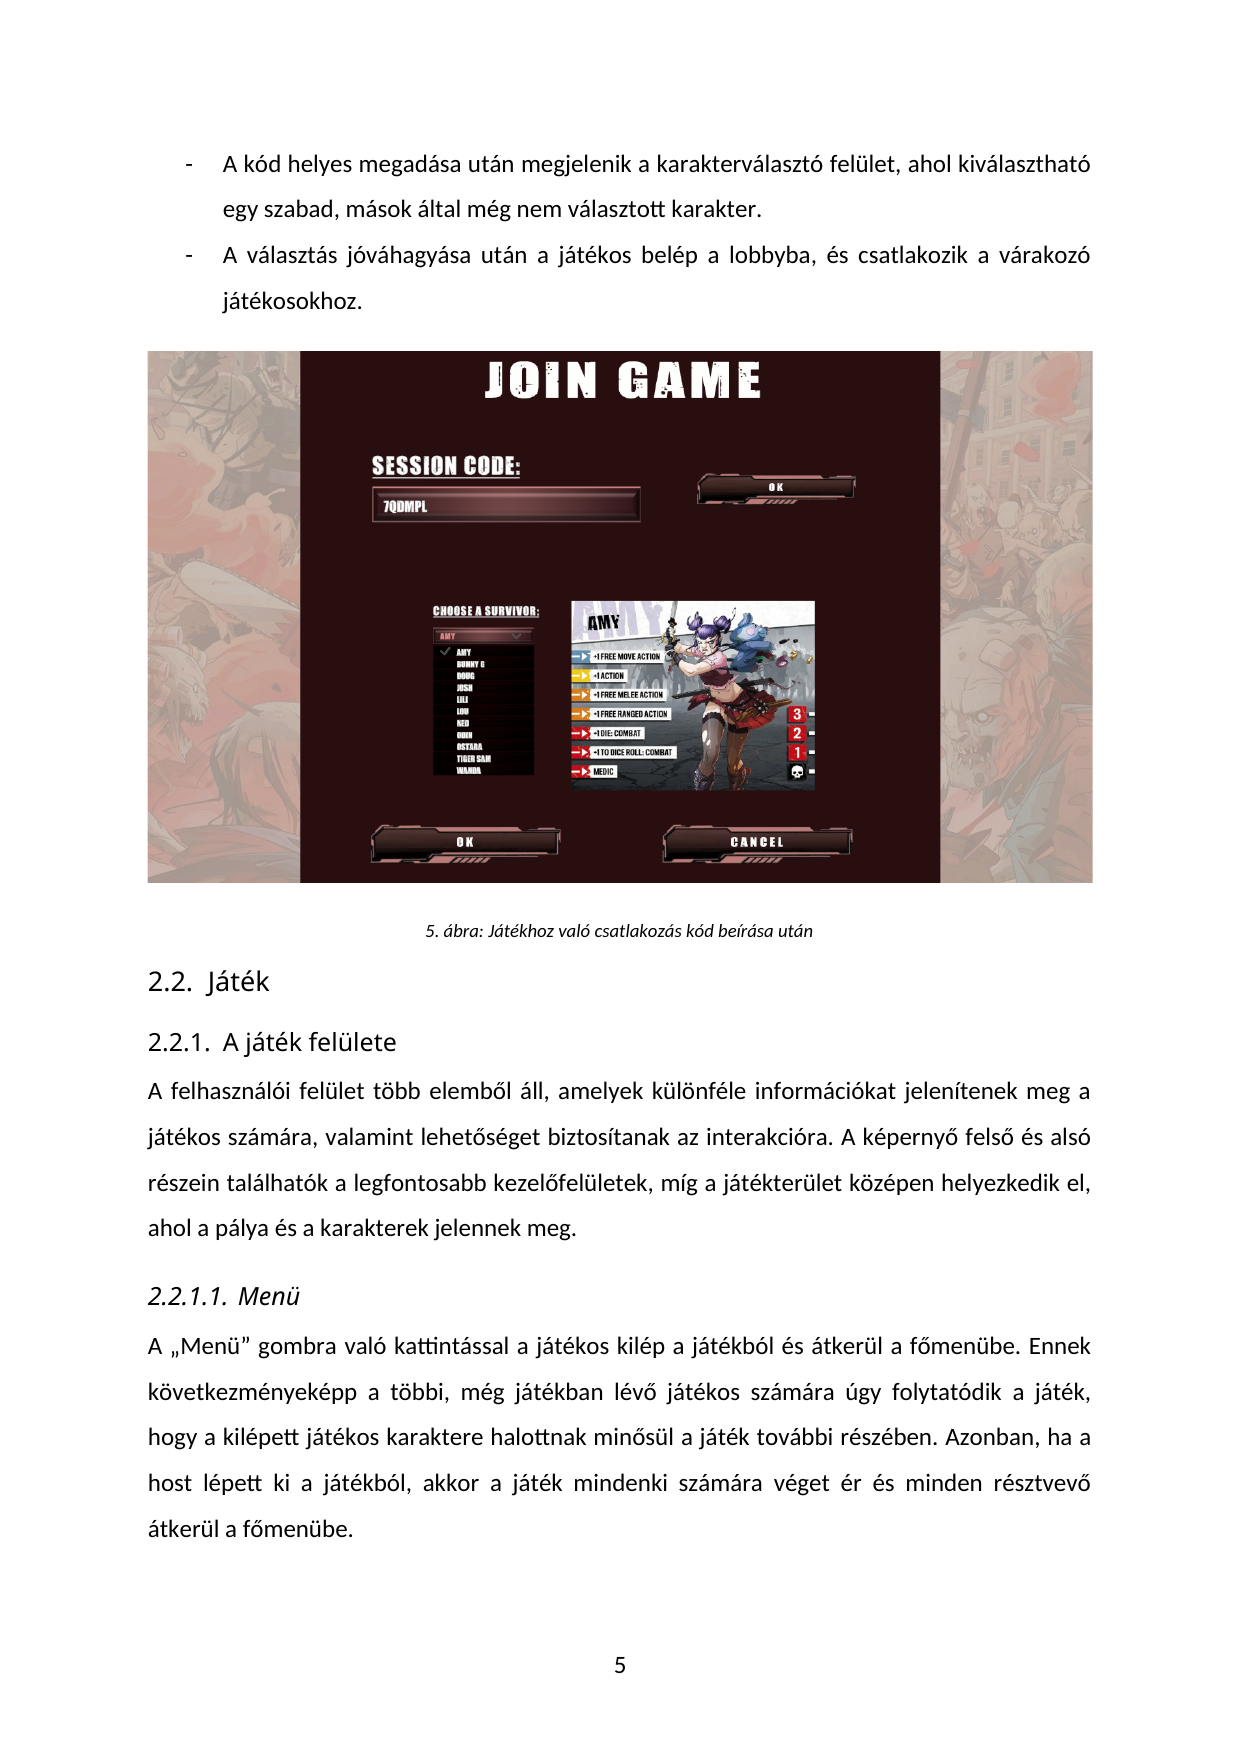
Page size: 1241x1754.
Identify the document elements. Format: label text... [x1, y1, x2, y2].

subtitle A játék felülete [148, 1024, 1092, 1058]
list A kód helyes megadása után megjelenik a karakterválasztó felület, ahol kiválasztható egy szabad, mások által még nem választott karakter. [185, 148, 1092, 224]
subtitle Játék [148, 963, 1092, 999]
subtitle Menü [148, 1279, 1092, 1313]
text A „Menü” gombra való kattintással a játékos kilép a játékból és átkerül a főmenübe. Ennek következményeképp a többi, még játékban lévő játékos számára úgy folytatódik a játék, hogy a kilépett játékos karaktere halottnak minősül a játék további részében. Azonban, ha a host lépett ki a játékból, akkor a játék mindenki számára véget ér és minden résztvevő átkerül a főmenübe. [148, 1330, 1092, 1543]
text A felhasználói felület több elemből áll, amelyek különféle információkat jelenítenek meg a játékos számára, valamint lehetőséget biztosítanak az interakcióra. A képernyő felső és alsó részein találhatók a legfontosabb kezelőfelületek, míg a játékterület középen helyezkedik el, ahol a pálya és a karakterek jelennek meg. [148, 1075, 1092, 1243]
picture [147, 351, 1093, 883]
list A választás jóváhagyása után a játékos belép a lobbyba, és csatlakozik a várakozó játékosokhoz. [185, 239, 1092, 315]
